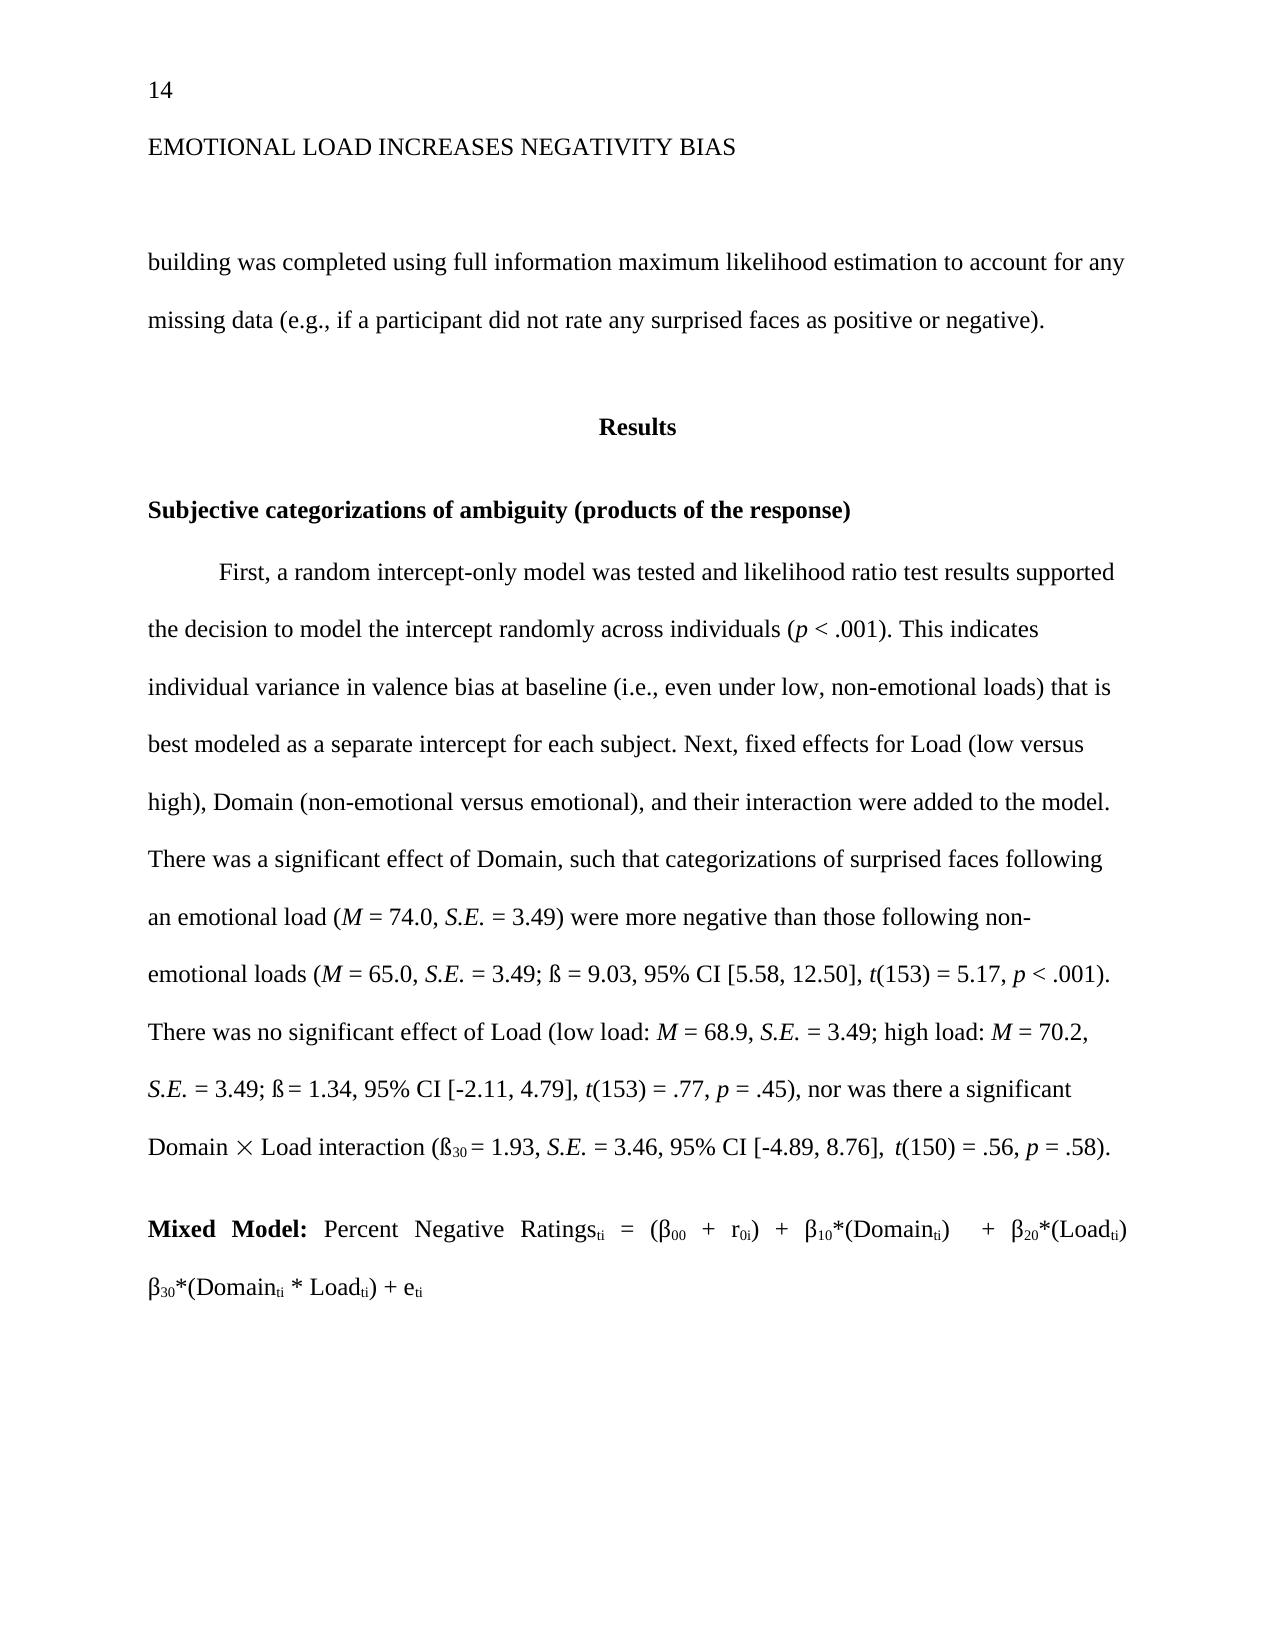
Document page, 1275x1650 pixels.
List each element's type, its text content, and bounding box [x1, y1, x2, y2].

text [148, 247, 1127, 334]
text Mixed Model: Percent Negative Ratingsti = (β00 + r0i) + β10*(Domainti) + β20*(Loadti) β30*(Domainti * Loadti) + eti [148, 1214, 1127, 1301]
text First, a random intercept-only model was tested and likelihood ratio test results supported the decision to model the intercept randomly across individuals (p < .001). This indicates individual variance in valence bias at baseline (i.e., even under low, non-emotional loads) that is best modeled as a separate intercept for each subject. Next, fixed effects for Load (low versus high), Domain (non-emotional versus emotional), and their interaction were added to the model. There was a significant effect of Domain, such that categorizations of surprised faces following an emotional load (M = 74.0, S.E. = 3.49) were more negative than those following non-emotional loads (M = 65.0, S.E. = 3.49; ß = 9.03, 95% CI [5.58, 12.50], t(153) = 5.17, p < .001). There was no significant effect of Load (low load: M = 68.9, S.E. = 3.49; high load: M = 70.2, S.E. = 3.49; ß = 1.34, 95% CI [-2.11, 4.79], t(153) = .77, p = .45), nor was there a significant Domain Load interaction (ß30 = 1.93, S.E. = 3.46, 95% CI [-4.89, 8.76], t(150) = .56, p = .58). [148, 557, 1127, 1161]
subtitle Results [148, 412, 1127, 441]
subtitle Subjective categorizations of ambiguity (products of the response) [148, 495, 1127, 524]
